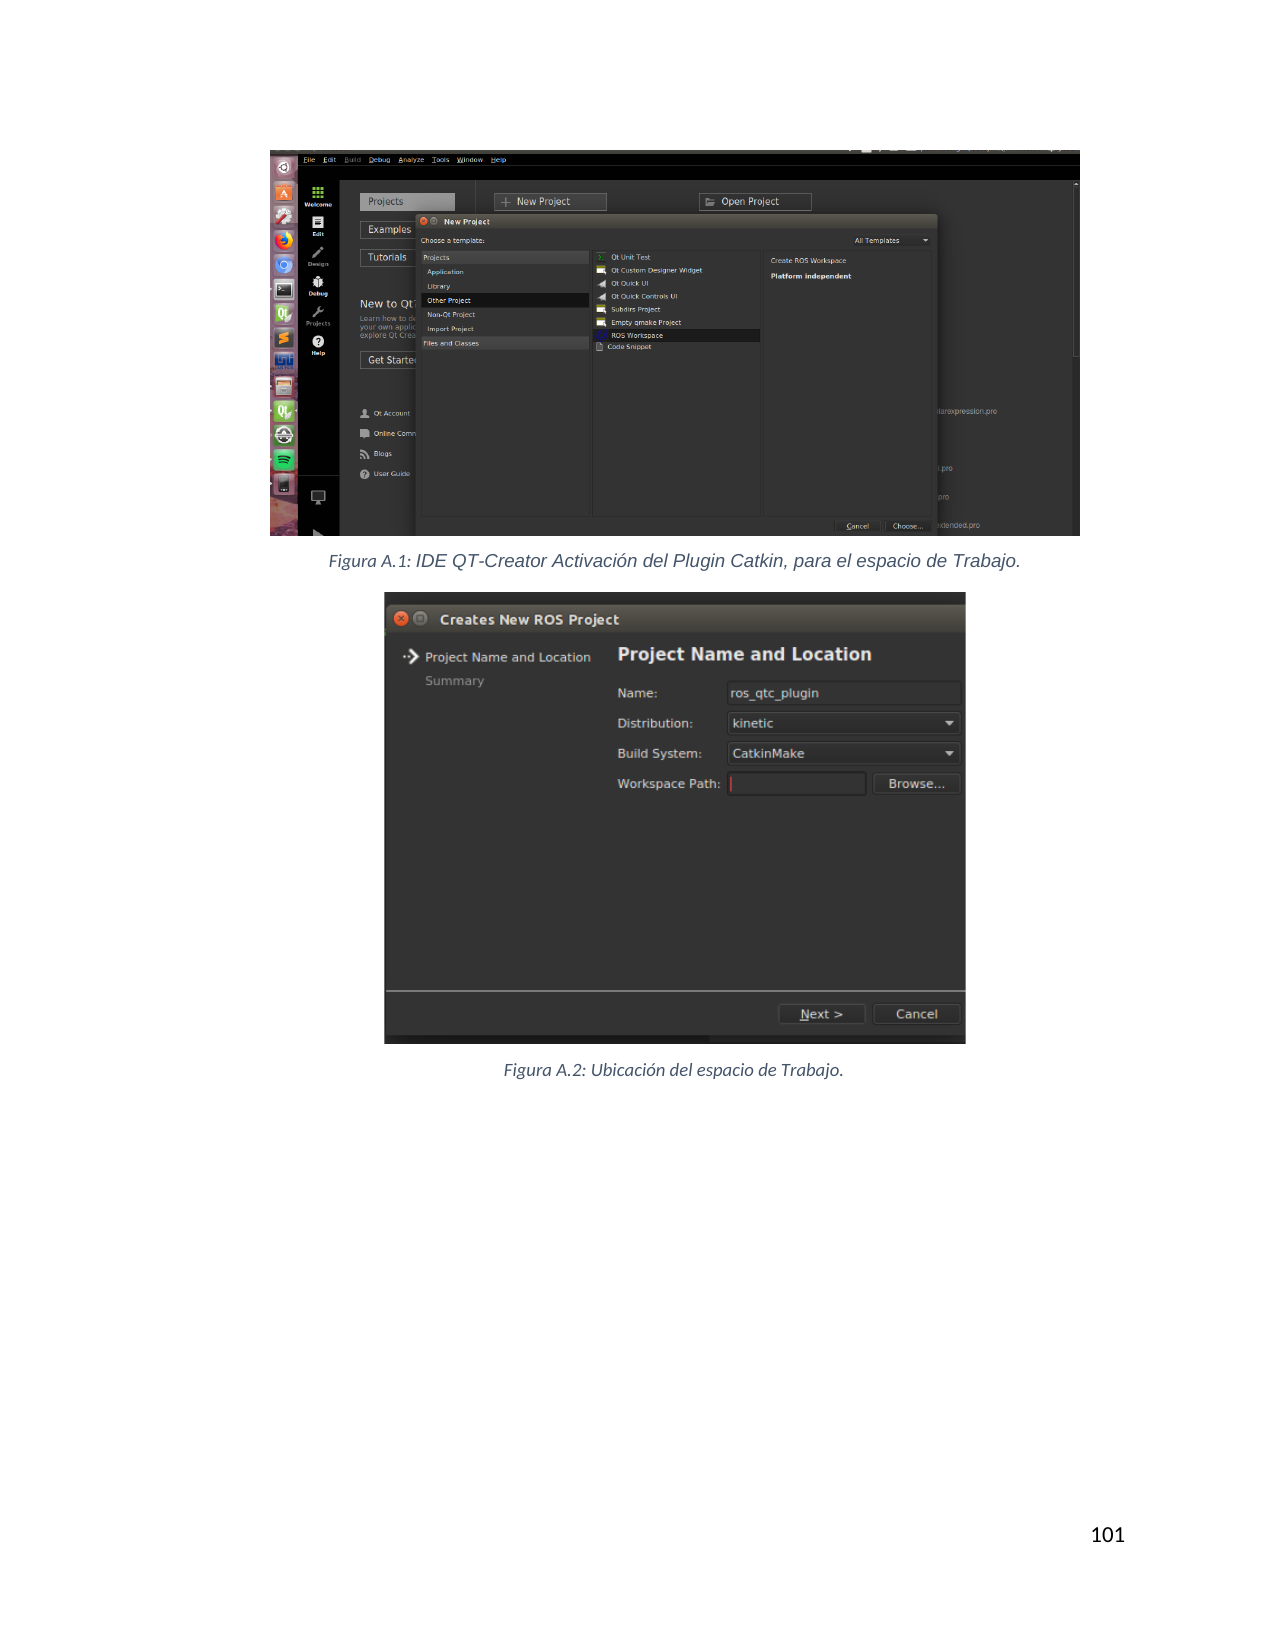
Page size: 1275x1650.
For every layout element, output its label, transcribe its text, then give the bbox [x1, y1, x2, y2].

text Figura A.1: IDE QT-Creator Activación del Plugin Catkin, para el espacio de Trabajo. [225, 549, 1125, 572]
text Figura A.2: Ubicación del espacio de Trabajo. [225, 1058, 1125, 1081]
picture [270, 150, 1080, 536]
picture [384, 592, 966, 1044]
